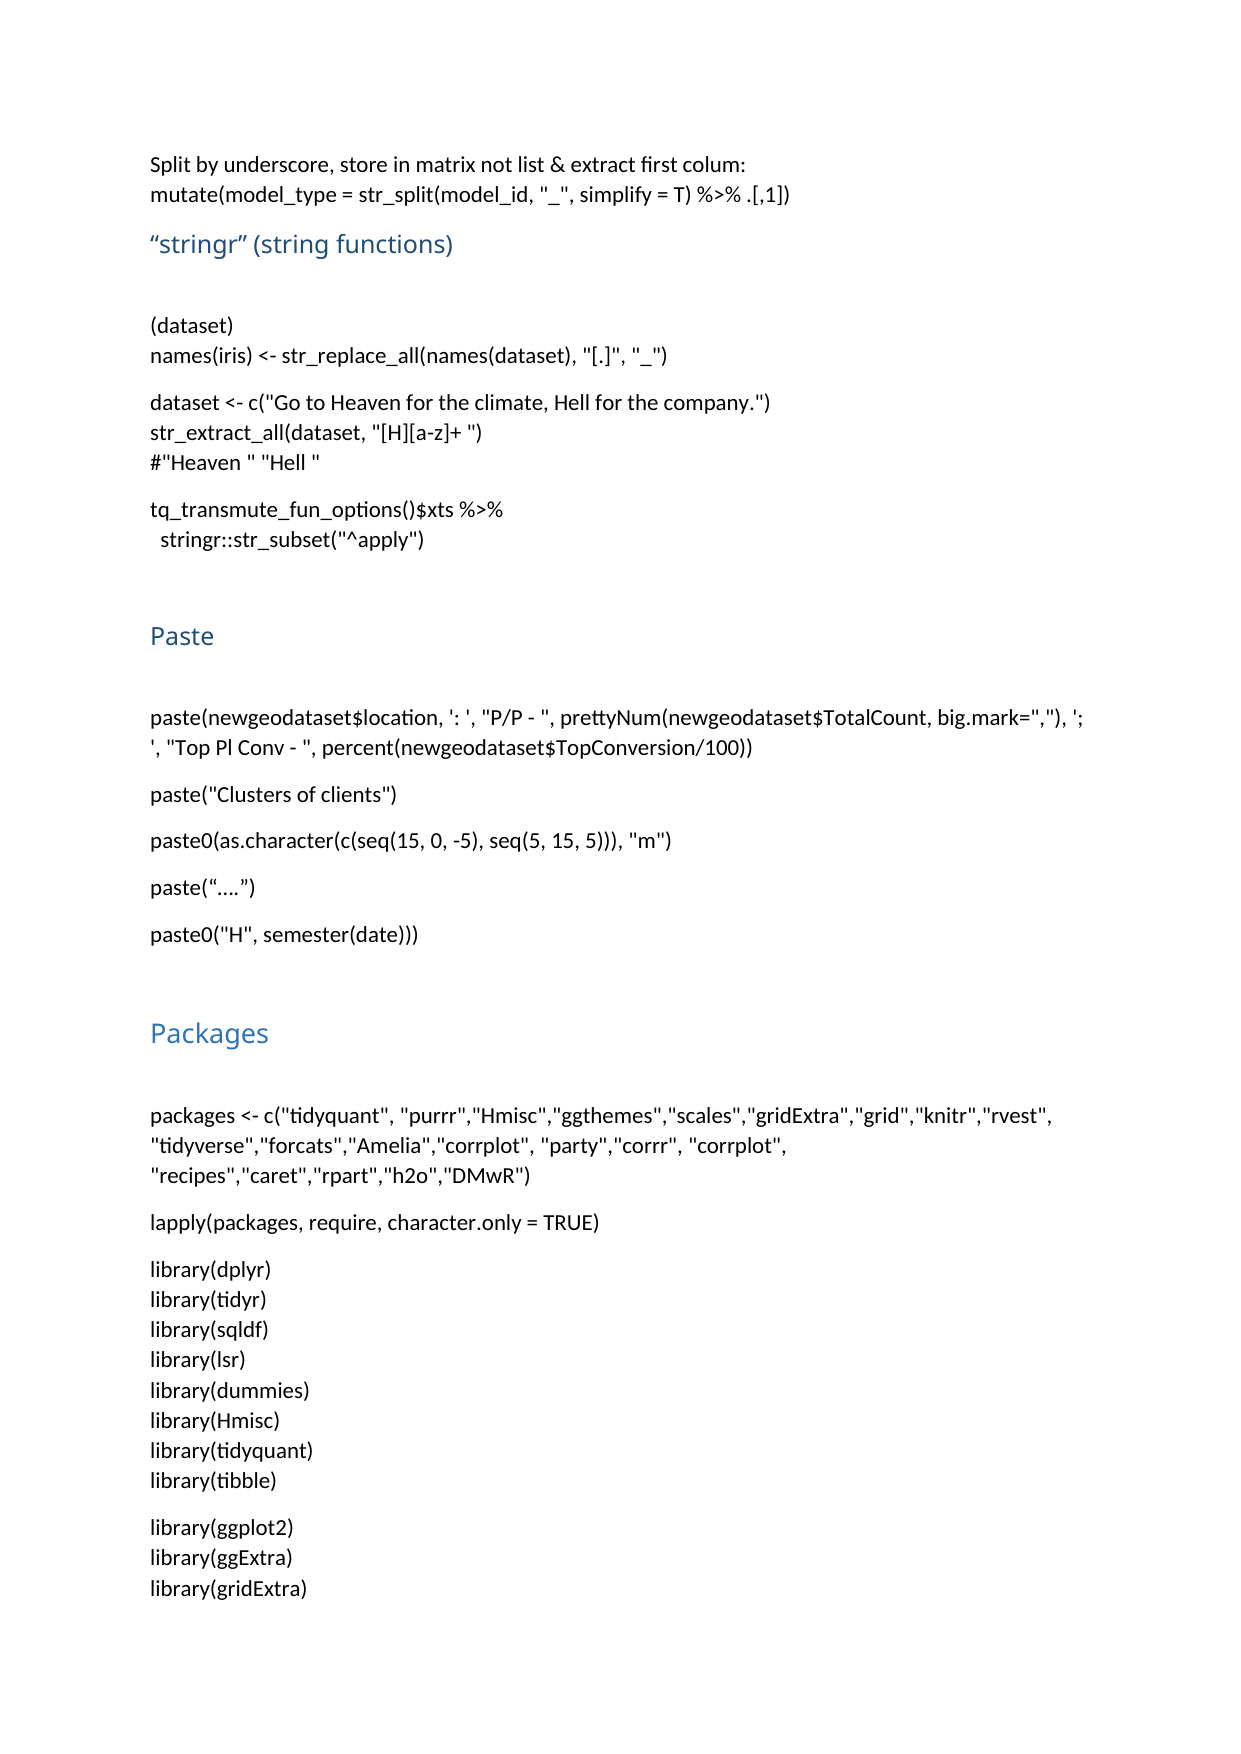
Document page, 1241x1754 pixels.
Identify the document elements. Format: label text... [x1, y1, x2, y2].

text paste("Clusters of clients") [150, 780, 1090, 808]
text paste0("H", semester(date))) [150, 920, 1090, 948]
subtitle Packages [150, 1014, 1090, 1051]
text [150, 1513, 1090, 1602]
text Split by underscore, store in matrix not list & extract first colum: mutate(model_type = str_split(model_id, "_", simplify = T) %>% .[,1]) [150, 150, 1090, 208]
text (dataset) names(iris) <- str_replace_all(names(dataset), "[.]", "_") [150, 311, 1090, 369]
text library(dplyr) library(tidyr) library(sqldf) library(lsr) library(dummies) library(Hmisc) library(tidyquant) library(tibble) [150, 1255, 1090, 1494]
subtitle Paste [150, 619, 1090, 653]
text paste0(as.character(c(seq(15, 0, -5), seq(5, 15, 5))), "m") [150, 827, 1090, 855]
text lapply(packages, require, character.only = TRUE) [150, 1208, 1090, 1236]
text tq_transmute_fun_options()$xts %>% stringr::str_subset("^apply") [150, 495, 1090, 553]
text packages <- c("tidyquant", "purrr","Hmisc","ggthemes","scales","gridExtra","grid","knitr","rvest", "tidyverse","forcats","Amelia","corrplot", "party","corrr", "corrplot", "recipes","caret","rpart","h2o","DMwR") [150, 1101, 1090, 1189]
text paste(newgeodataset$location, ': ', "P/P - ", prettyNum(newgeodataset$TotalCount, big.mark=","), '; ', "Top Pl Conv - ", percent(newgeodataset$TopConversion/100)) [150, 703, 1090, 761]
text dataset <- c("Go to Heaven for the climate, Hell for the company.") str_extract_all(dataset, "[H][a-z]+ ") #"Heaven " "Hell " [150, 388, 1090, 476]
subtitle “stringr” (string functions) [150, 227, 1090, 261]
text paste(“….”) [150, 873, 1090, 902]
